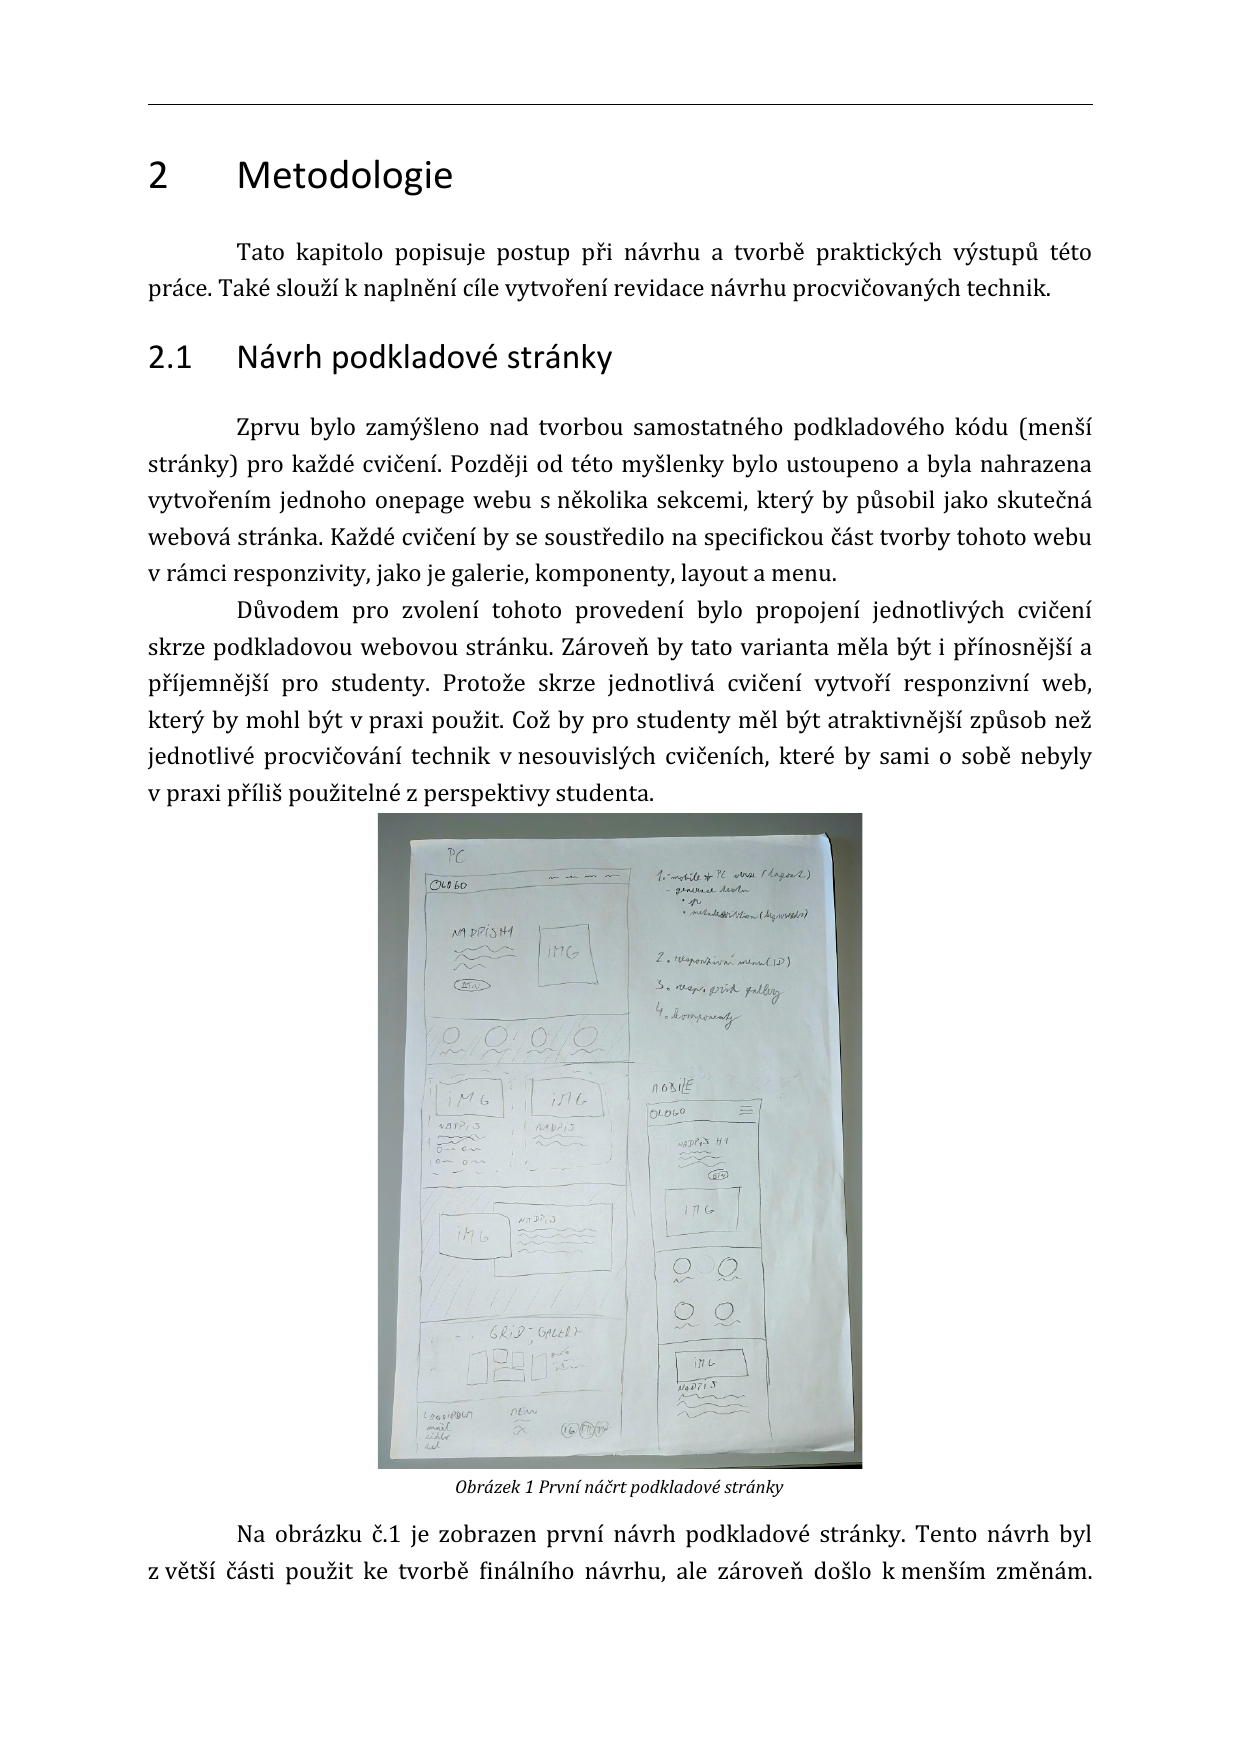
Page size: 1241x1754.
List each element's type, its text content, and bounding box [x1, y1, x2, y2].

picture [377, 813, 863, 1469]
subtitle Návrh podkladové stránky [148, 334, 1093, 378]
text Tato kapitolo popisuje postup při návrhu a tvorbě praktických výstupů této práce. Také slouží k naplnění cíle vytvoření revidace návrhu procvičovaných technik. [148, 236, 1093, 302]
text Důvodem pro zvolení tohoto provedení bylo propojení jednotlivých cvičení skrze podkladovou webovou stránku. Zároveň by tato varianta měla být i přínosnější a příjemnější pro studenty. Protože skrze jednotlivá cvičení vytvoří responzivní web, který by mohl být v praxi použit. Což by pro studenty měl být atraktivnější způsob než jednotlivé procvičování technik v nesouvislých cvičeních, které by sami o sobě nebyly v praxi příliš použitelné z perspektivy studenta. [148, 594, 1093, 807]
text Zprvu bylo zamýšleno nad tvorbou samostatného podkladového kódu (menší stránky) pro každé cvičení. Později od této myšlenky bylo ustoupeno a byla nahrazena vytvořením jednoho onepage webu s několika sekcemi, který by působil jako skutečná webová stránka. Každé cvičení by se soustředilo na specifickou část tvorby tohoto webu v rámci responzivity, jako je galerie, komponenty, layout a menu. [148, 412, 1093, 587]
text Obrázek 1 První náčrt podkladové stránky [148, 1476, 1093, 1498]
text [148, 1519, 1093, 1585]
subtitle Metodologie [148, 148, 1093, 198]
